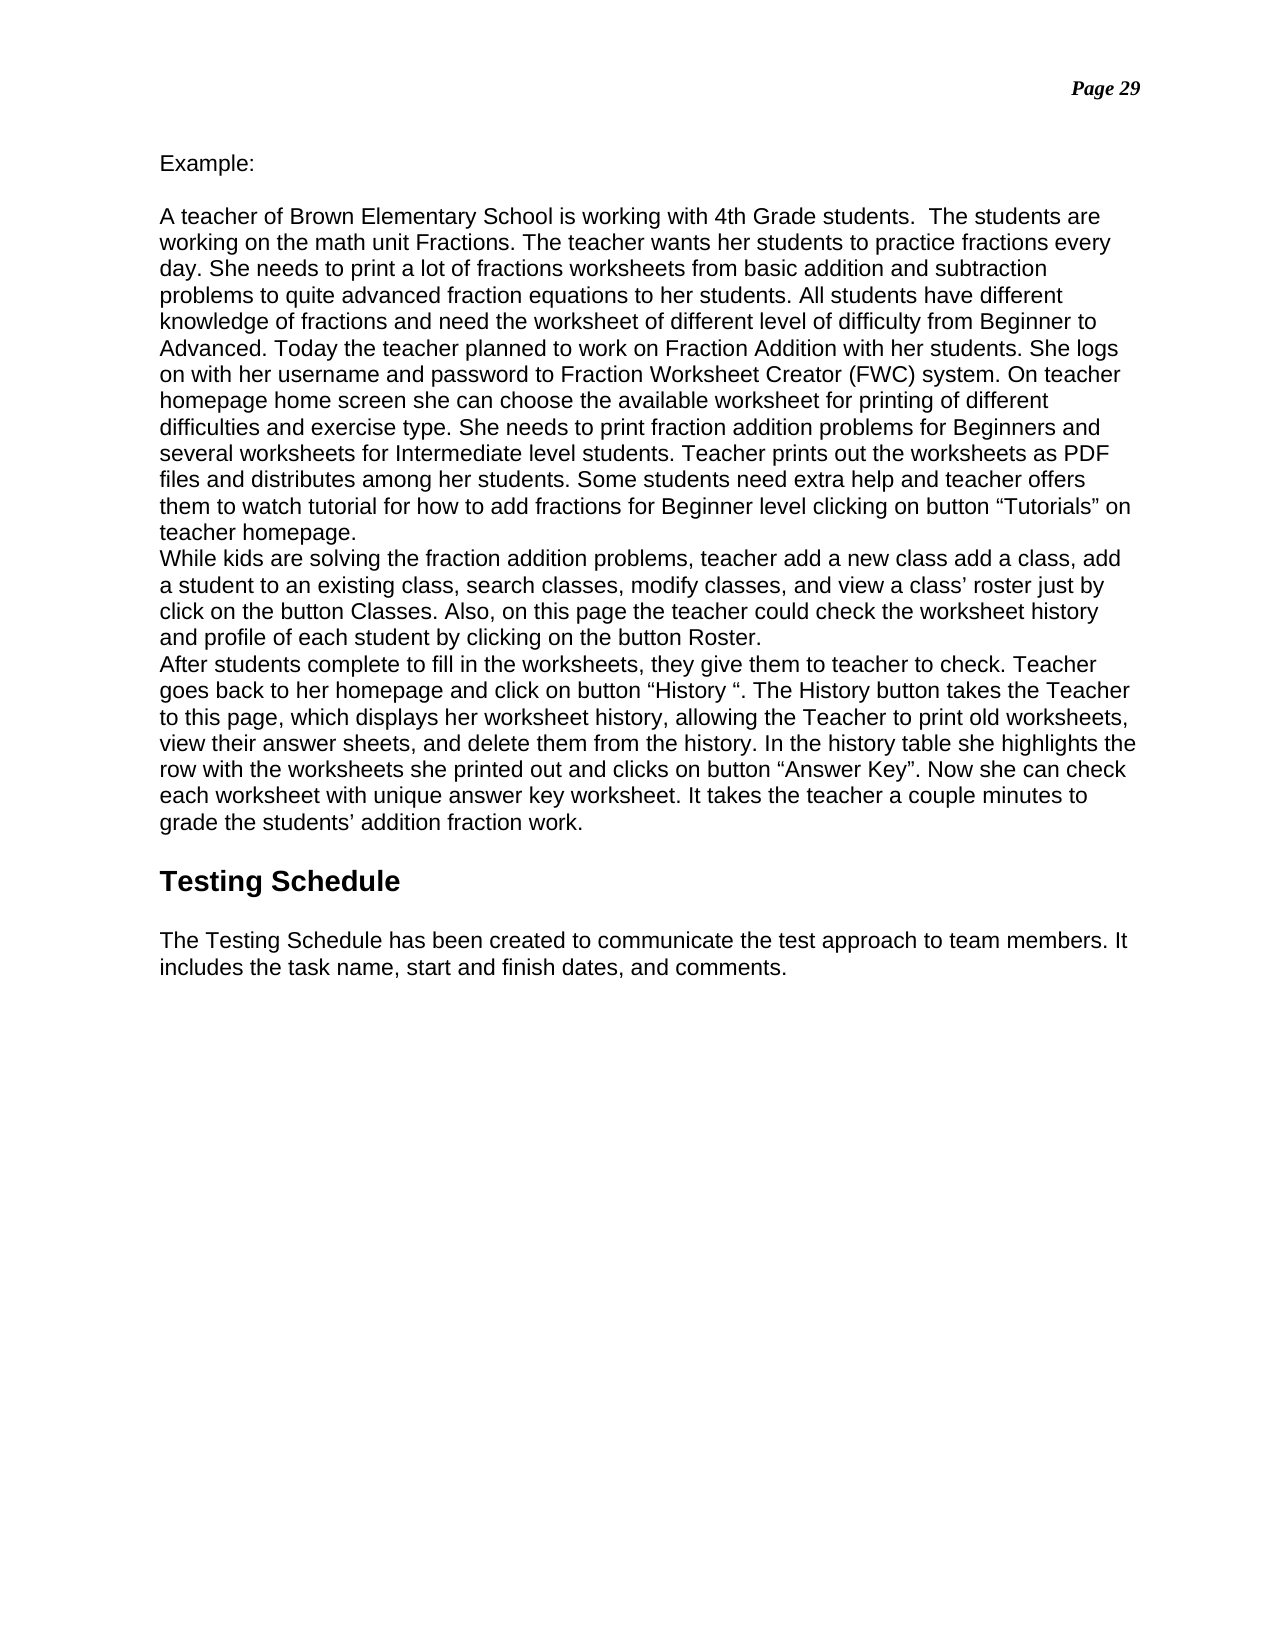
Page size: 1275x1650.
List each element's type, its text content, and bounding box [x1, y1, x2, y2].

subtitle Testing Schedule [159, 864, 1140, 898]
text After students complete to fill in the worksheets, they give them to teacher to check. Teacher goes back to her homepage and click on button “History “. The History button takes the Teacher to this page, which displays her worksheet history, allowing the Teacher to print old worksheets, view their answer sheets, and delete them from the history. In the history table she highlights the row with the worksheets she printed out and clicks on button “Answer Key”. Now she can check each worksheet with unique answer key worksheet. It takes the teacher a couple minutes to grade the students’ addition fraction work. [159, 651, 1140, 835]
text Example: [159, 150, 1140, 176]
text While kids are solving the fraction addition problems, teacher add a new class add a class, add a student to an existing class, search classes, modify classes, and view a class’ roster just by click on the button Classes. Also, on this page the teacher could check the worksheet history and profile of each student by clicking on the button Roster. [159, 545, 1140, 651]
text The Testing Schedule has been created to communicate the test approach to team members. It includes the task name, start and finish dates, and comments. [159, 927, 1140, 980]
text A teacher of Brown Elementary School is working with 4th Grade students. The students are working on the math unit Fractions. The teacher wants her students to practice fractions every day. She needs to print a lot of fractions worksheets from basic addition and subtraction problems to quite advanced fraction equations to her students. All students have different knowledge of fractions and need the worksheet of different level of difficulty from Beginner to Advanced. Today the teacher planned to work on Fraction Addition with her students. She logs on with her username and password to Fraction Worksheet Creator (FWC) system. On teacher homepage home screen she can choose the available worksheet for printing of different difficulties and exercise type. She needs to print fraction addition problems for Beginners and several worksheets for Intermediate level students. Teacher prints out the worksheets as PDF files and distributes among her students. Some students need extra help and teacher offers them to watch tutorial for how to add fractions for Beginner level clicking on button “Tutorials” on teacher homepage. [159, 203, 1140, 545]
